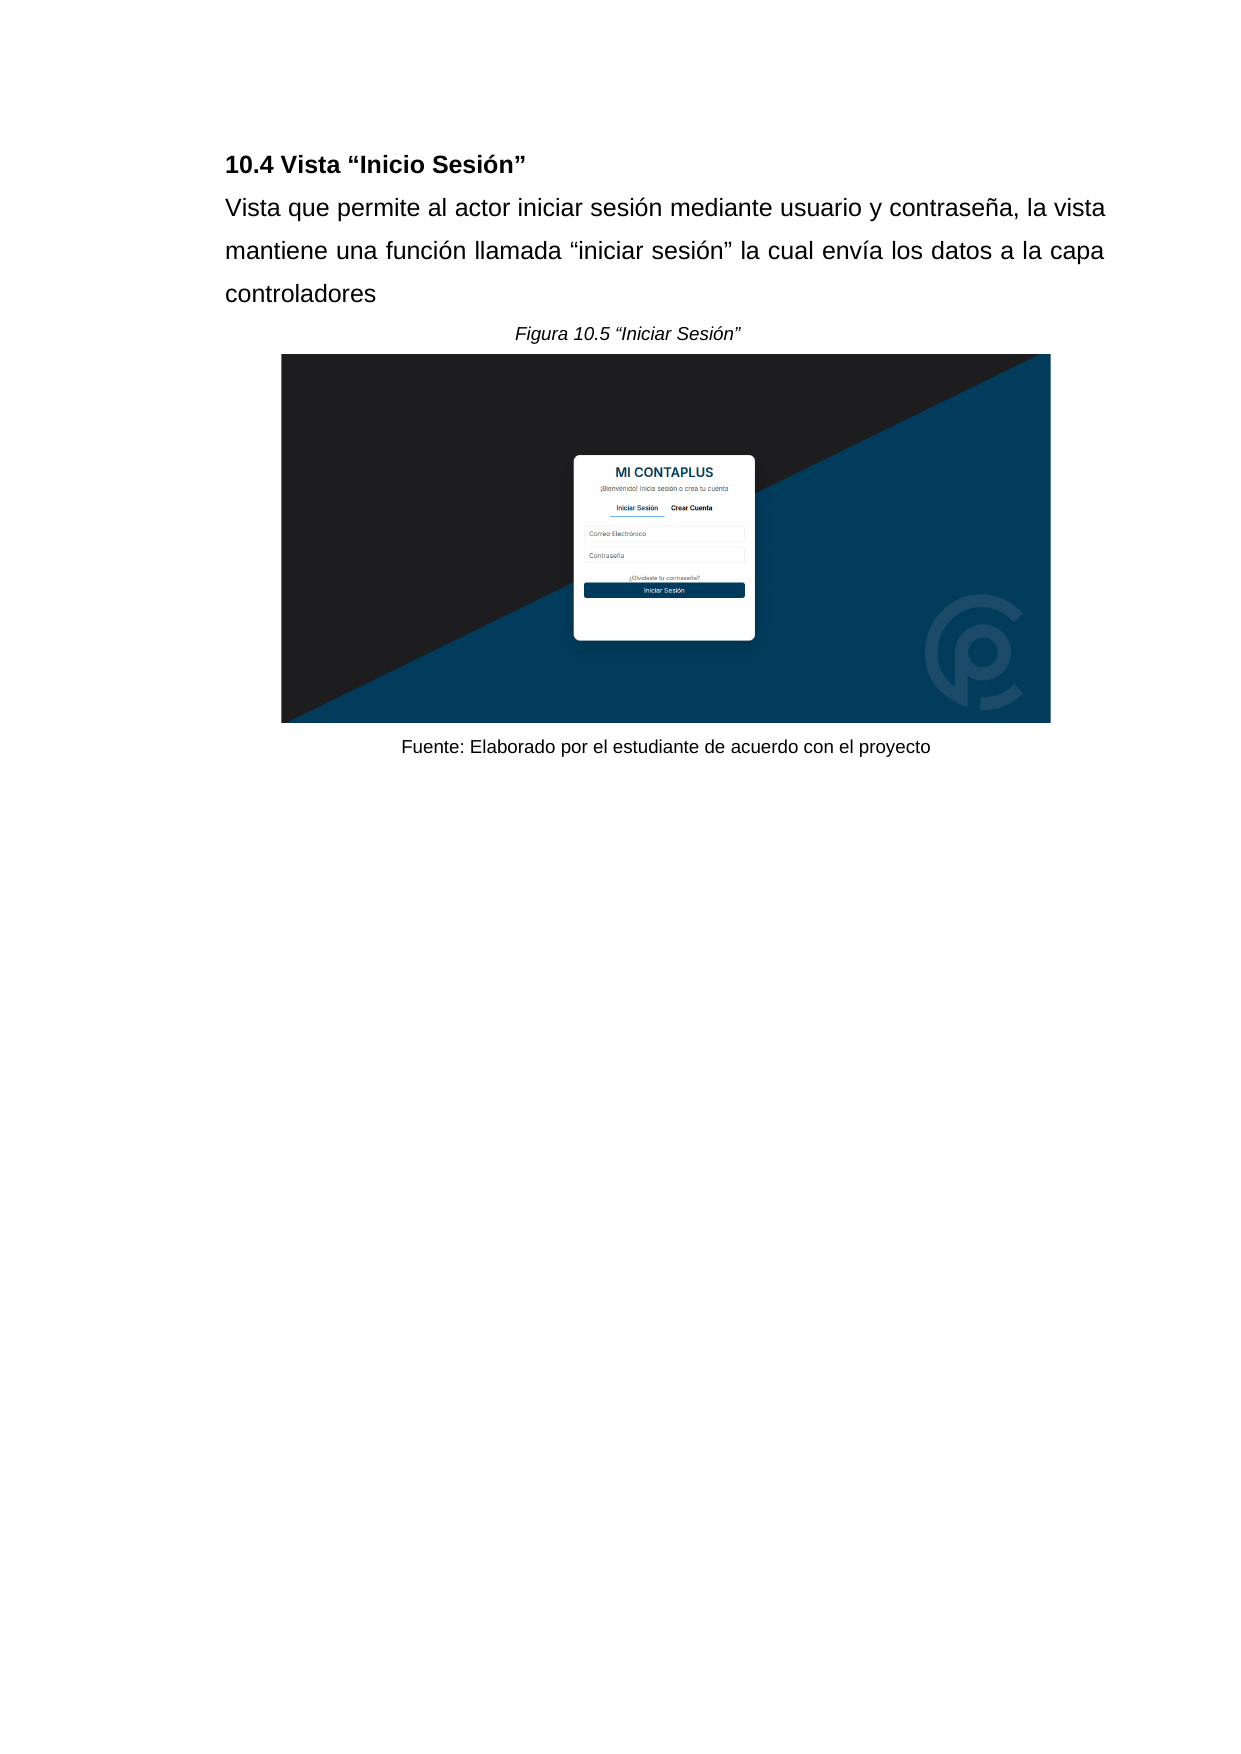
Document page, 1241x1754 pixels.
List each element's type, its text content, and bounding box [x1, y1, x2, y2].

subtitle Figura 10.5 “Iniciar Sesión” [150, 322, 1107, 344]
text 10.4 Vista “Inicio Sesión” [225, 150, 1107, 179]
text Vista que permite al actor iniciar sesión mediante usuario y contraseña, la vista mantiene una función llamada “iniciar sesión” la cual envía los datos a la capa controladores [225, 193, 1107, 308]
picture [281, 354, 1051, 723]
text Fuente: Elaborado por el estudiante de acuerdo con el proyecto [225, 736, 1107, 757]
